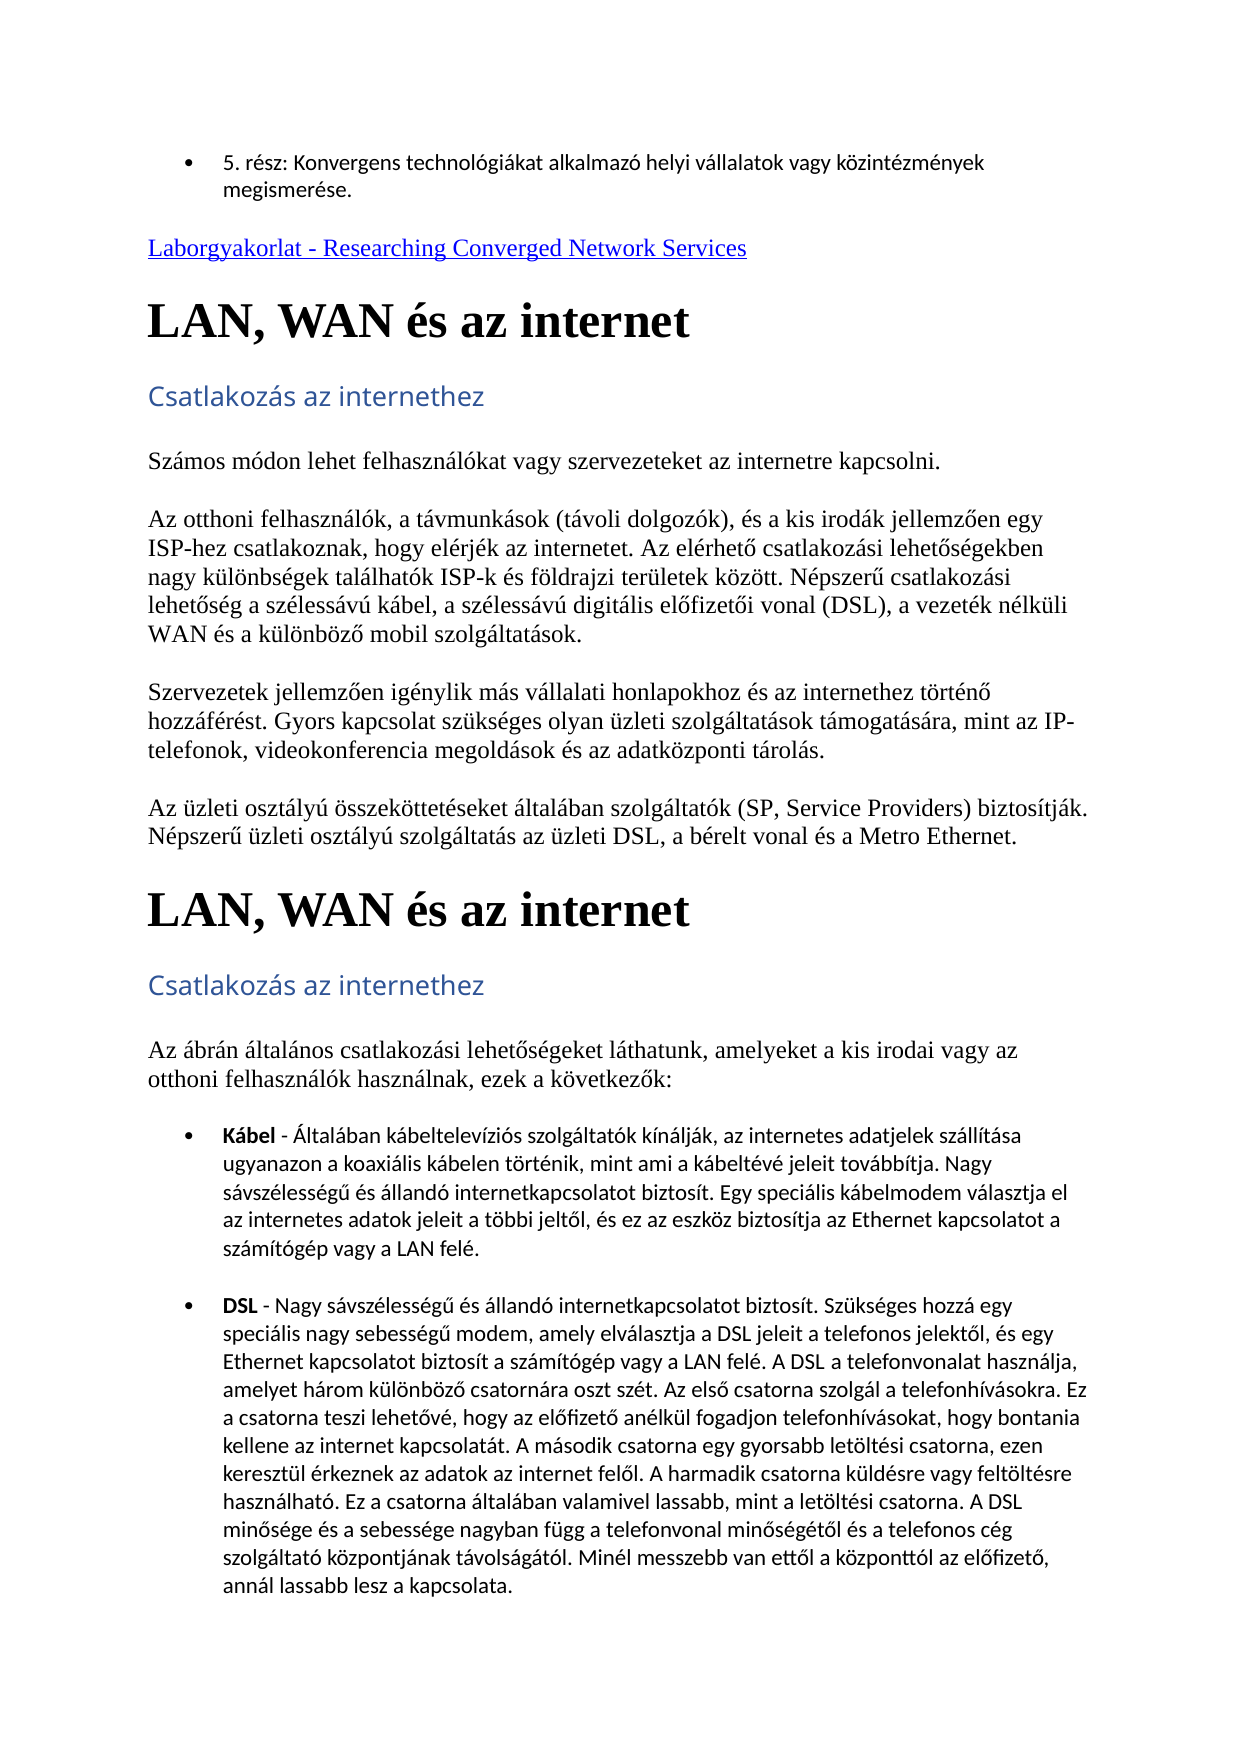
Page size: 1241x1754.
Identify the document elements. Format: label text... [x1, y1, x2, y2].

text Az üzleti osztályú összeköttetéseket általában szolgáltatók (SP, Service Providers) biztosítják. Népszerű üzleti osztályú szolgáltatás az üzleti DSL, a bérelt vonal és a Metro Ethernet. [148, 793, 1093, 850]
text Az otthoni felhasználók, a távmunkások (távoli dolgozók), és a kis irodák jellemzően egy ISP-hez csatlakoznak, hogy elérjék az internetet. Az elérhető csatlakozási lehetőségekben nagy különbségek találhatók ISP-k és földrajzi területek között. Népszerű csatlakozási lehetőség a szélessávú kábel, a szélessávú digitális előfizetői vonal (DSL), a vezeték nélküli WAN és a különböző mobil szolgáltatások. [148, 504, 1093, 648]
subtitle Csatlakozás az internethez [148, 966, 1093, 1003]
text Számos módon lehet felhasználókat vagy szervezeteket az internetre kapcsolni. [148, 446, 1093, 475]
text Az ábrán általános csatlakozási lehetőségeket láthatunk, amelyeket a kis irodai vagy az otthoni felhasználók használnak, ezek a következők: [148, 1035, 1093, 1092]
subtitle LAN, WAN és az internet [148, 879, 1093, 937]
subtitle LAN, WAN és az internet [148, 291, 1093, 348]
subtitle Csatlakozás az internethez [148, 377, 1093, 414]
list DSL - Nagy sávszélességű és állandó internetkapcsolatot biztosít. Szükséges hozzá egy speciális nagy sebességű modem, amely elválasztja a DSL jeleit a telefonos jelektől, és egy Ethernet kapcsolatot biztosít a számítógép vagy a LAN felé. A DSL ​​a telefonvonalat használja, amelyet három különböző csatornára oszt szét. Az első csatorna szolgál a telefonhívásokra. Ez a csatorna teszi lehetővé, hogy az előfizető anélkül fogadjon telefonhívásokat, hogy bontania kellene az internet kapcsolatát. A második csatorna egy gyorsabb letöltési csatorna, ezen keresztül érkeznek az adatok az internet felől. A harmadik csatorna küldésre vagy feltöltésre használható. Ez a csatorna általában valamivel lassabb, mint a letöltési csatorna. A DSL minősége és a sebessége nagyban függ a telefonvonal minőségétől és a telefonos cég szolgáltató központjának távolságától. Minél messzebb van ettől a központtól az előfizető, annál lassabb lesz a kapcsolata. [185, 1291, 1093, 1599]
list Kábel - Általában kábeltelevíziós szolgáltatók kínálják, az internetes adatjelek szállítása ugyanazon a koaxiális kábelen történik, mint ami a kábeltévé jeleit továbbítja. Nagy sávszélességű és állandó internetkapcsolatot biztosít. Egy speciális kábelmodem választja el az internetes adatok jeleit a többi jeltől, és ez az eszköz biztosítja az Ethernet kapcsolatot a számítógép vagy a LAN felé. [185, 1122, 1093, 1262]
list 5. rész: Konvergens technológiákat alkalmazó helyi vállalatok vagy közintézmények megismerése. [185, 148, 1093, 204]
text Szervezetek jellemzően igénylik más vállalati honlapokhoz és az internethez történő hozzáférést. Gyors kapcsolat szükséges olyan üzleti szolgáltatások támogatására, mint az IP-telefonok, videokonferencia megoldások és az adatközponti tárolás. [148, 677, 1093, 763]
text Laborgyakorlat - Researching Converged Network Services [148, 233, 1093, 262]
